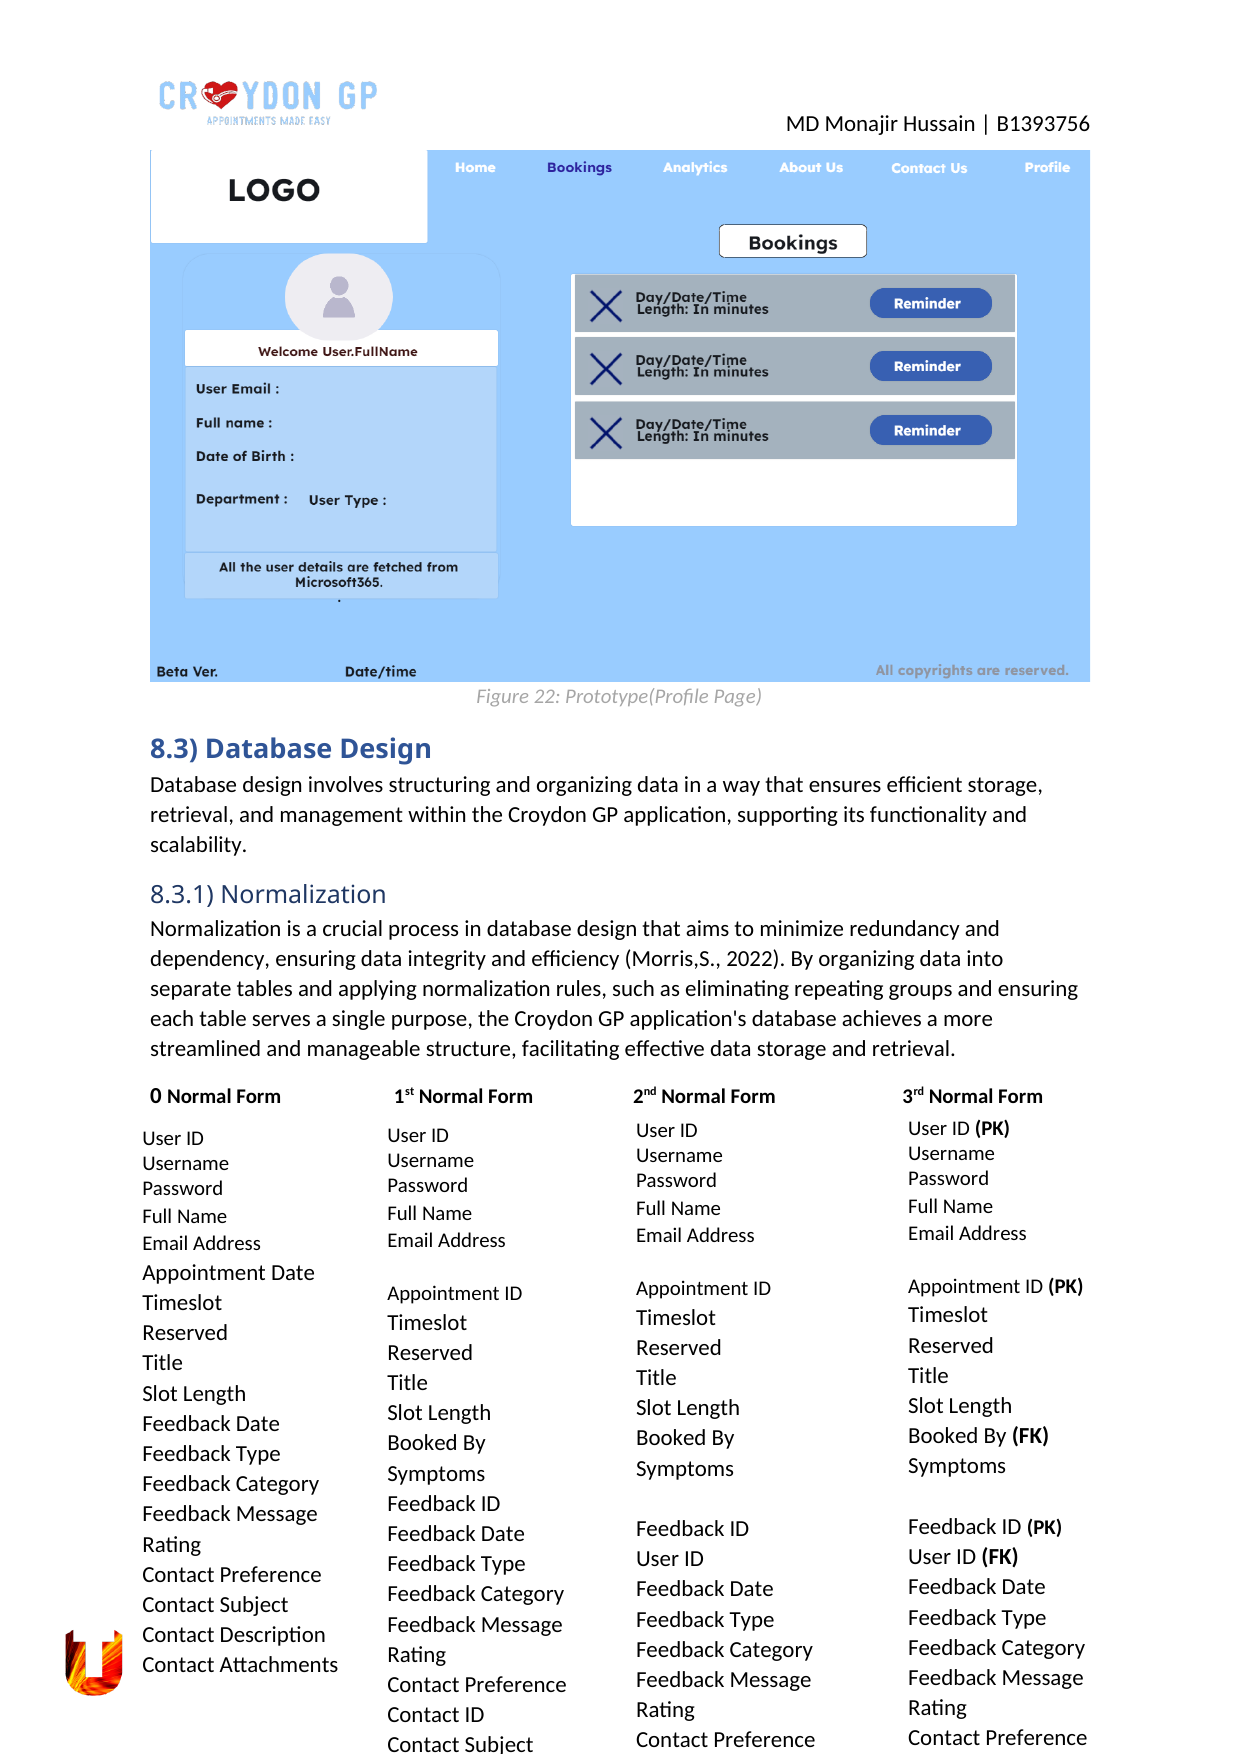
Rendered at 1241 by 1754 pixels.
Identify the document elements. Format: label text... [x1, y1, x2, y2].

text Normalization is a crucial process in database design that aims to minimize redundancy and dependency, ensuring data integrity and efficiency (Morris,S., 2022). By organizing data into separate tables and applying normalization rules, such as eliminating repeating groups and ensuring each table serves a single purpose, the Croydon GP application's database achieves a more streamlined and manageable structure, facilitating effective data storage and retrieval. [150, 914, 1090, 1063]
picture [150, 150, 1091, 682]
picture [150, 73, 385, 131]
subtitle 8.3) Database Design [150, 730, 1090, 767]
picture [64, 1624, 126, 1701]
text Database design involves structuring and organizing data in a way that ensures efficient storage, retrieval, and management within the Croydon GP application, supporting its functionality and scalability. [150, 770, 1090, 858]
text Figure 22: Prototype(Profile Page) [150, 684, 1090, 709]
subtitle 8.3.1) Normalization [150, 877, 1090, 911]
text 0 Normal Form 1st Normal Form 2nd Normal Form 3rd Normal Form [150, 1081, 1090, 1109]
